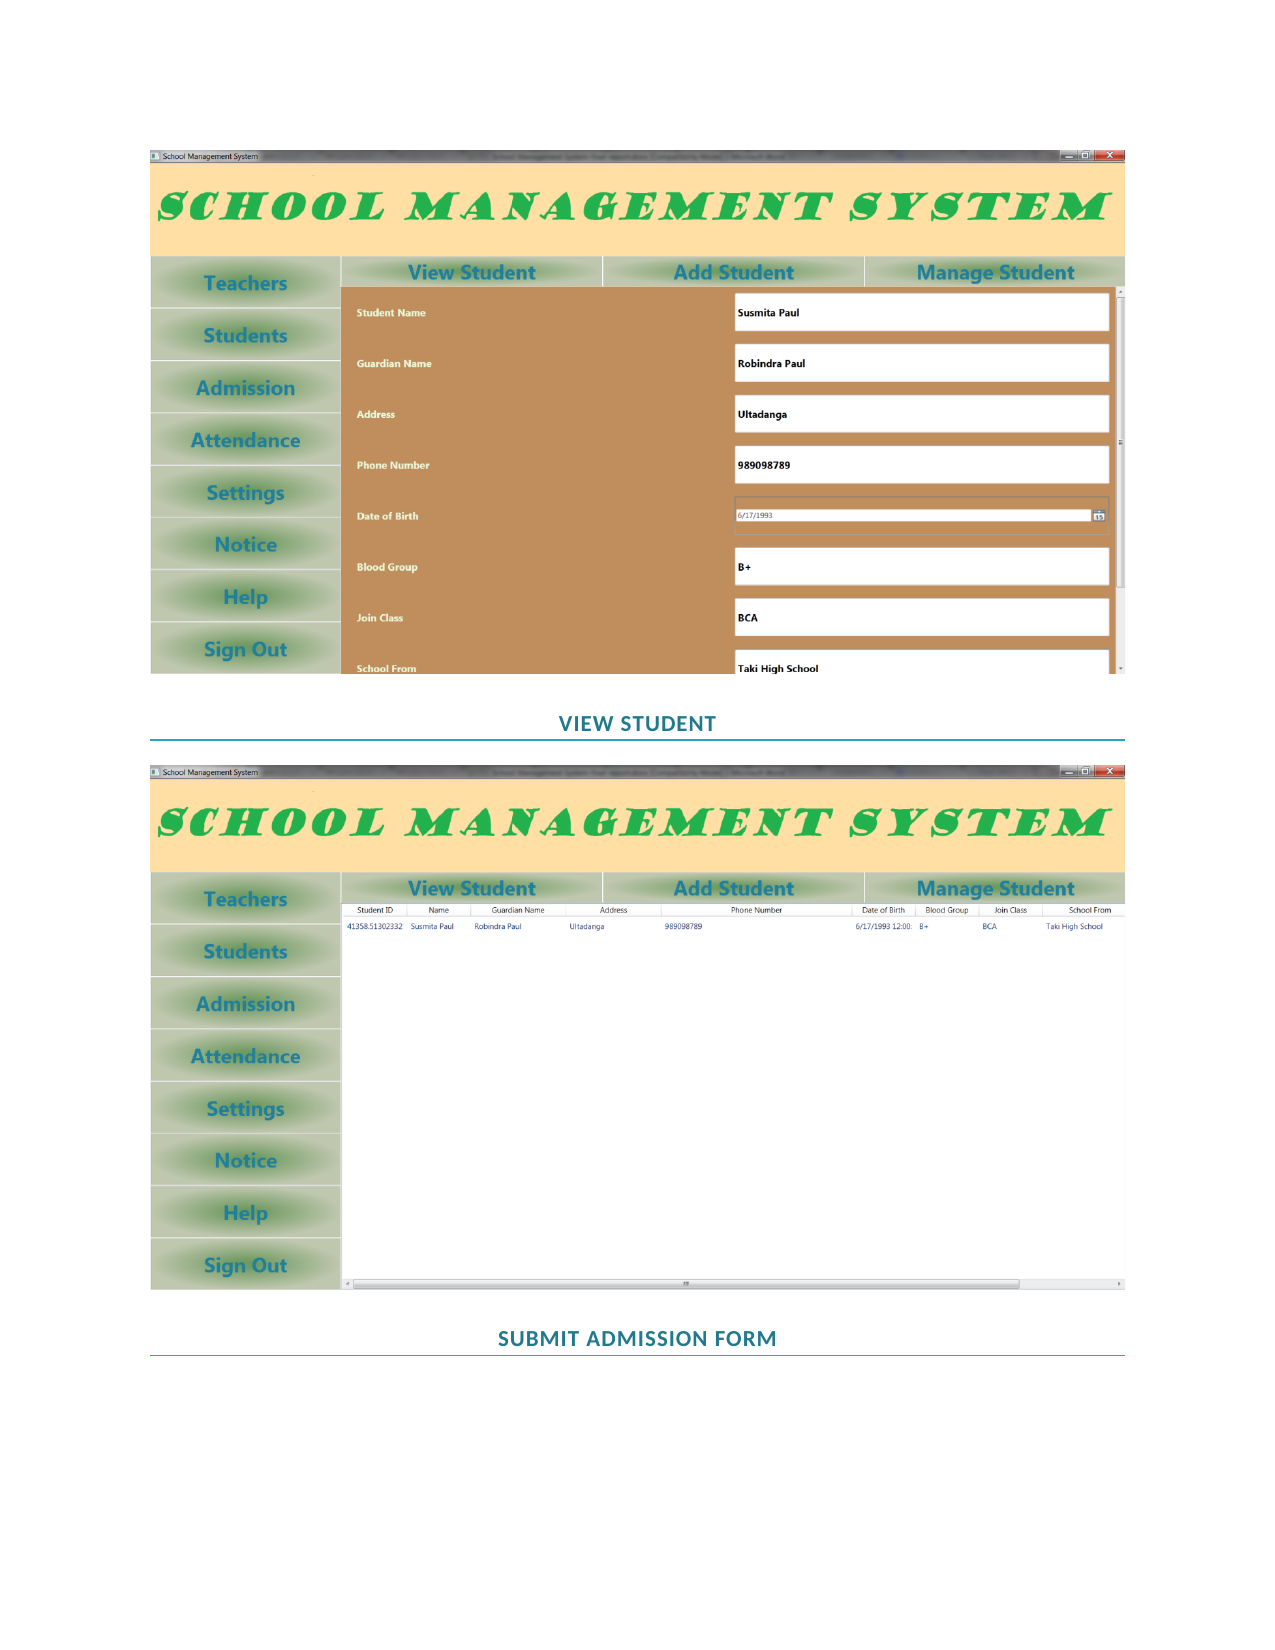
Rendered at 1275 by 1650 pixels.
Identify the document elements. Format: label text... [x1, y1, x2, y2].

picture [150, 150, 1125, 674]
picture [150, 765, 1125, 1290]
subtitle View STUDENT [150, 709, 1125, 739]
subtitle Submit Admission form [150, 1324, 1125, 1355]
